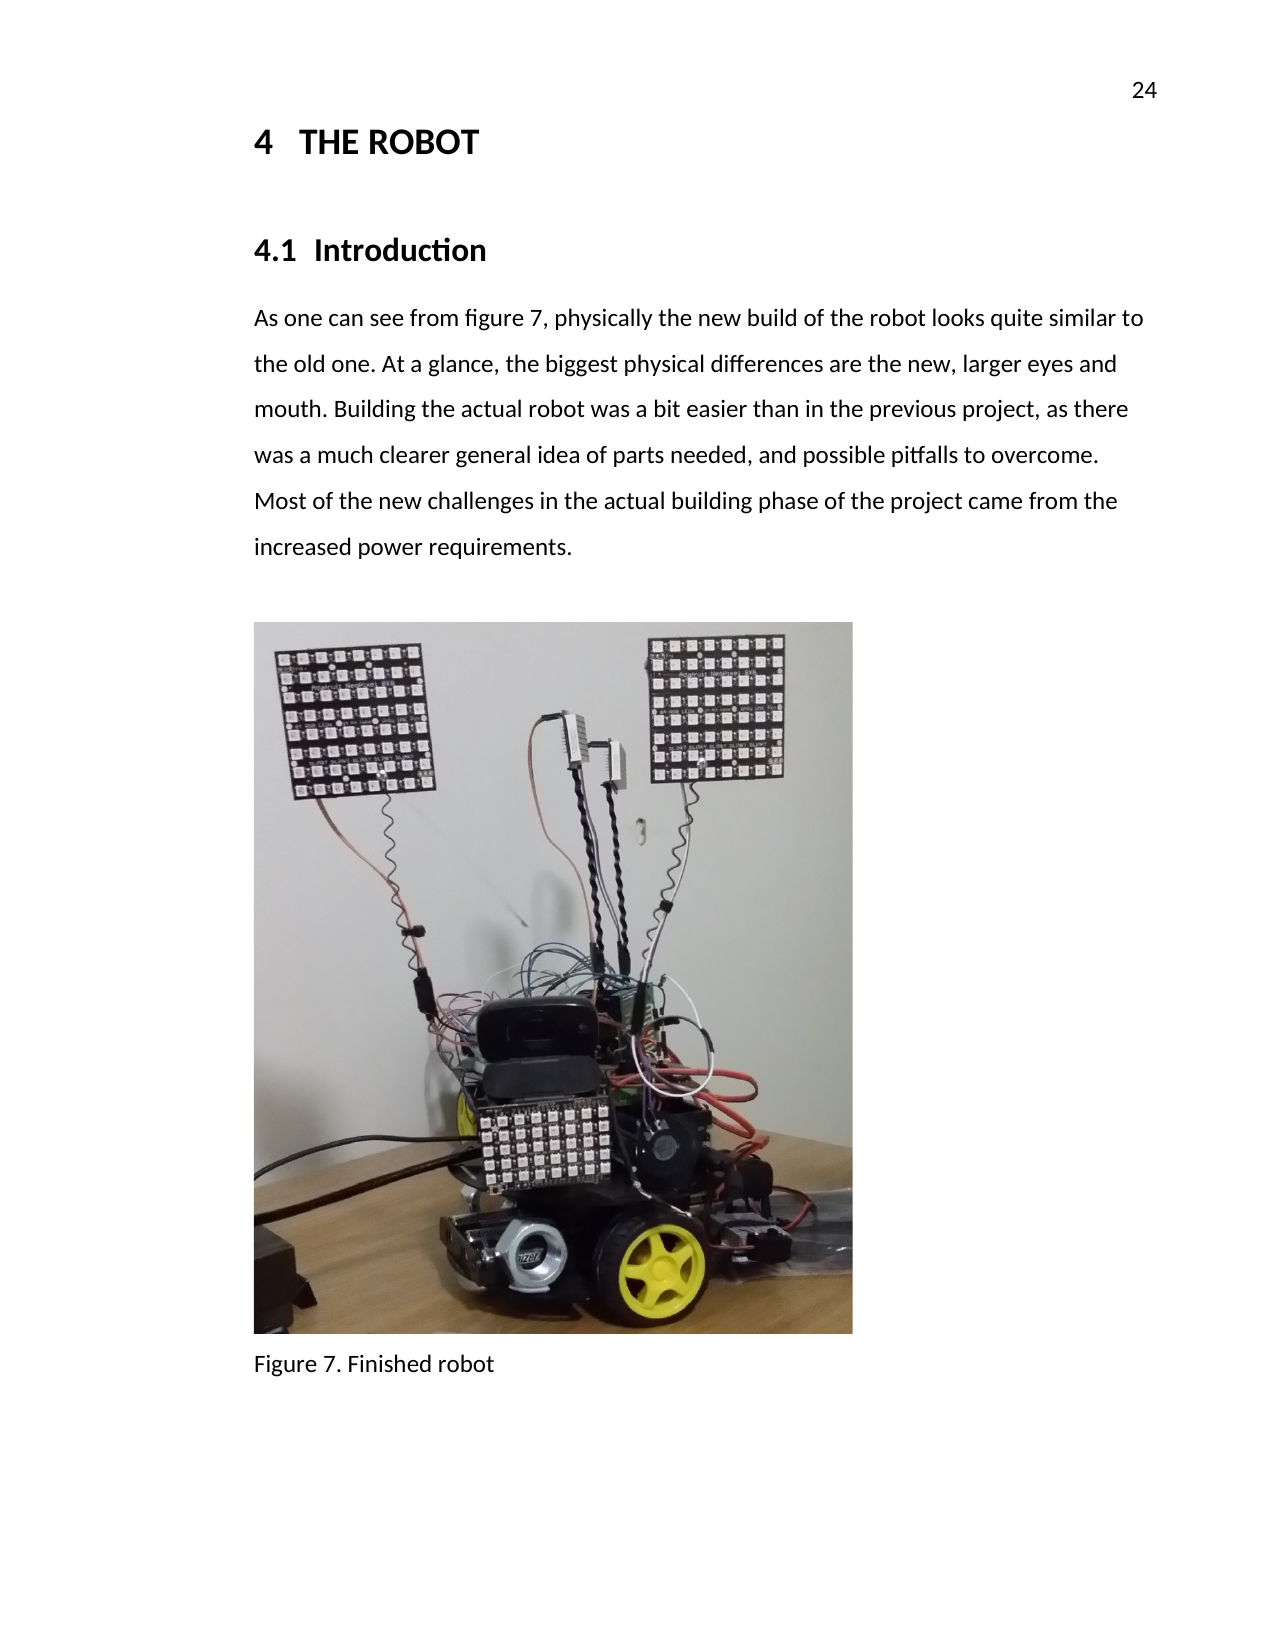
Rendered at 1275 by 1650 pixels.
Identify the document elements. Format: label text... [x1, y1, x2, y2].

subtitle The robot [254, 118, 1157, 164]
text Figure 7. Finished robot [254, 1348, 1157, 1379]
subtitle Introduction [254, 228, 1157, 269]
picture [253, 622, 853, 1334]
text As one can see from figure 7, physically the new build of the robot looks quite similar to the old one. At a glance, the biggest physical differences are the new, larger eyes and mouth. Building the actual robot was a bit easier than in the previous project, as there was a much clearer general idea of parts needed, and possible pitfalls to overcome. Most of the new challenges in the actual building phase of the project came from the increased power requirements. [254, 302, 1157, 561]
